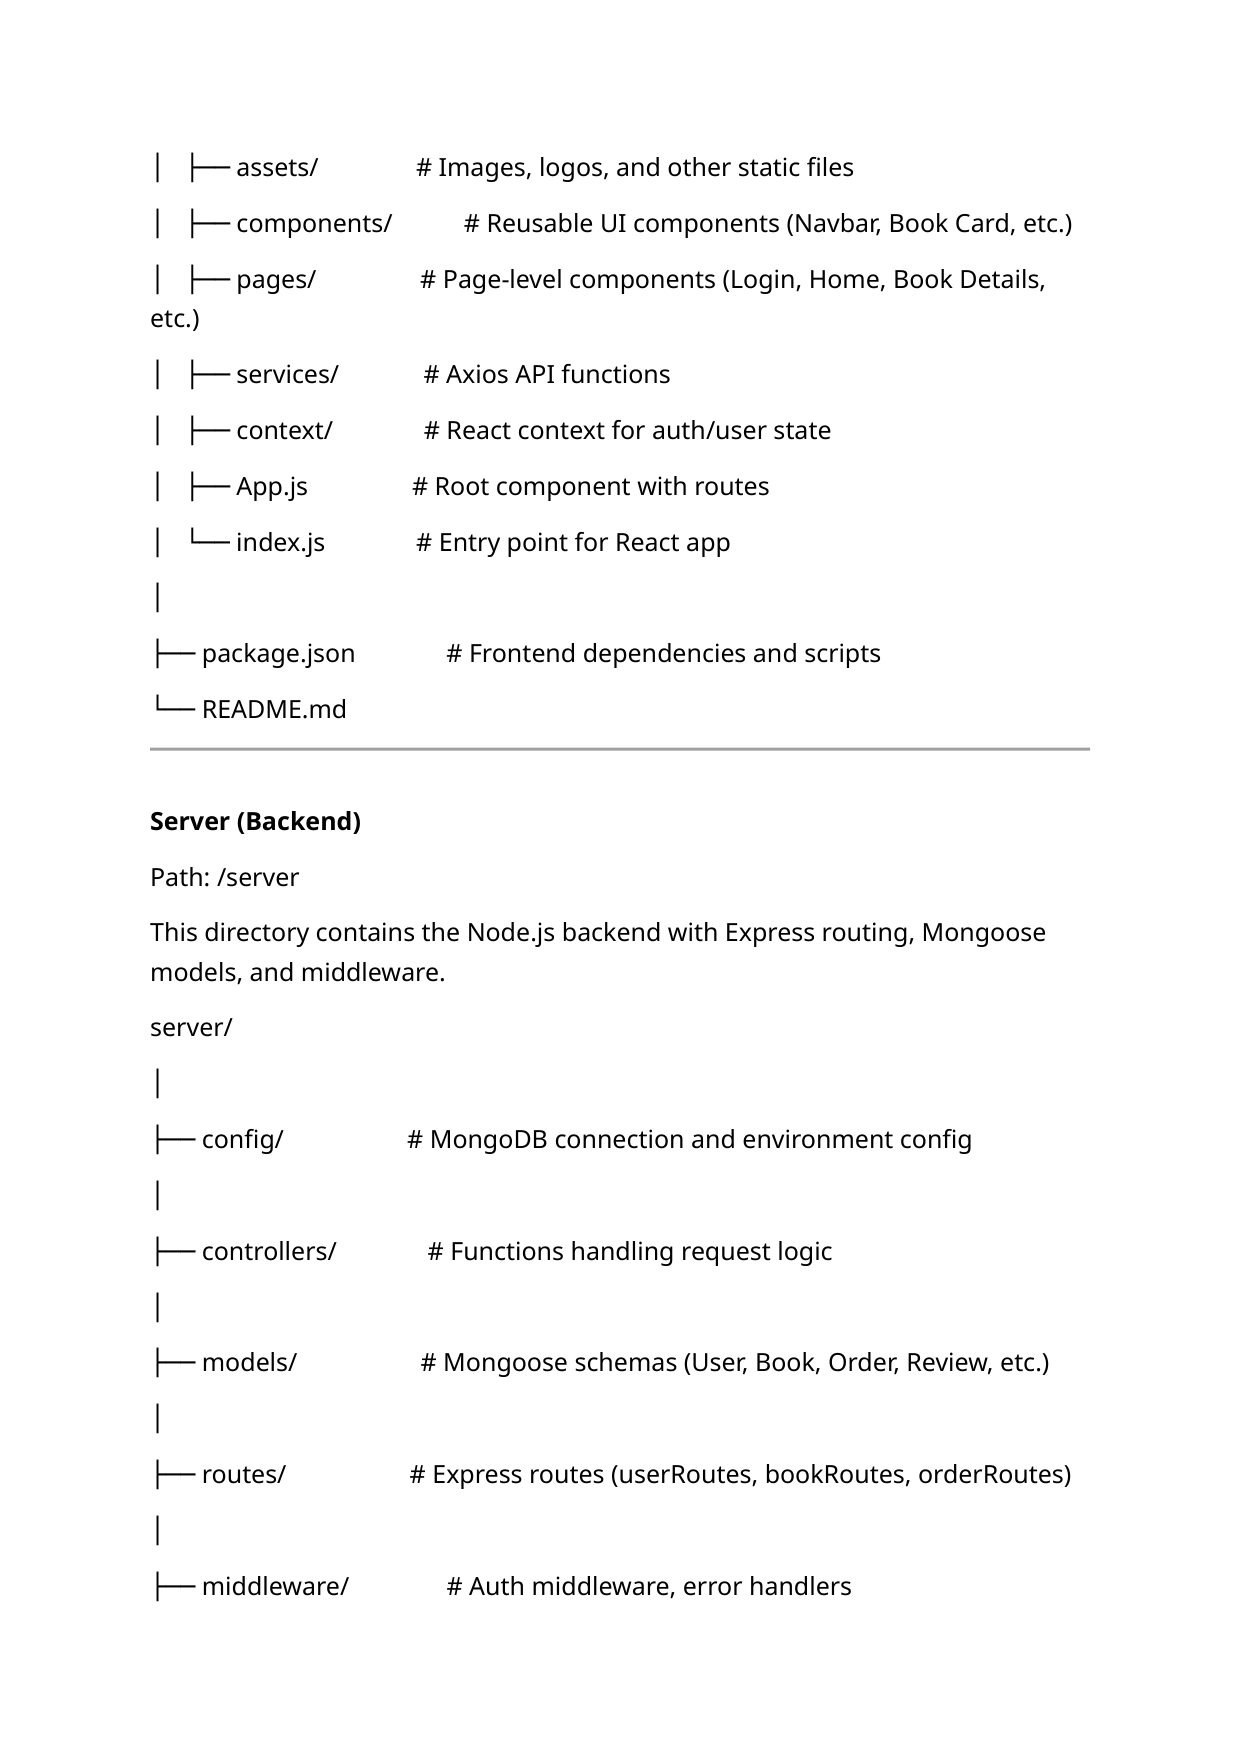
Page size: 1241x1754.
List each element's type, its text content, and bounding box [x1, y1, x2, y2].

text │ ├── components/ # Reusable UI components (Navbar, Book Card, etc.) [150, 206, 1090, 240]
text │ ├── services/ # Axios API functions [150, 357, 1090, 391]
text ├── routes/ # Express routes (userRoutes, bookRoutes, orderRoutes) [150, 1457, 1090, 1491]
text ├── config/ # MongoDB connection and environment config [150, 1122, 1090, 1156]
text ├── models/ # Mongoose schemas (User, Book, Order, Review, etc.) [150, 1345, 1090, 1379]
text Path: /server [150, 859, 1090, 893]
text Server (Backend) [150, 803, 1090, 837]
text ├── package.json # Frontend dependencies and scripts [150, 636, 1090, 670]
text │ └── index.js # Entry point for React app [150, 524, 1090, 558]
text └── README.md [150, 692, 1090, 726]
text │ [150, 1289, 1090, 1323]
text │ ├── assets/ # Images, logos, and other static files [150, 150, 1090, 184]
text server/ [150, 1010, 1090, 1044]
text │ [150, 1512, 1090, 1547]
text ├── middleware/ # Auth middleware, error handlers [150, 1568, 1090, 1602]
text │ [150, 1401, 1090, 1435]
text │ ├── pages/ # Page-level components (Login, Home, Book Details, etc.) [150, 262, 1090, 335]
text This directory contains the Node.js backend with Express routing, Mongoose models, and middleware. [150, 915, 1090, 988]
text ├── controllers/ # Functions handling request logic [150, 1233, 1090, 1267]
text │ [150, 580, 1090, 614]
text │ [150, 1066, 1090, 1100]
text │ [150, 1177, 1090, 1212]
text │ ├── App.js # Root component with routes [150, 468, 1090, 502]
text │ ├── context/ # React context for auth/user state [150, 412, 1090, 447]
